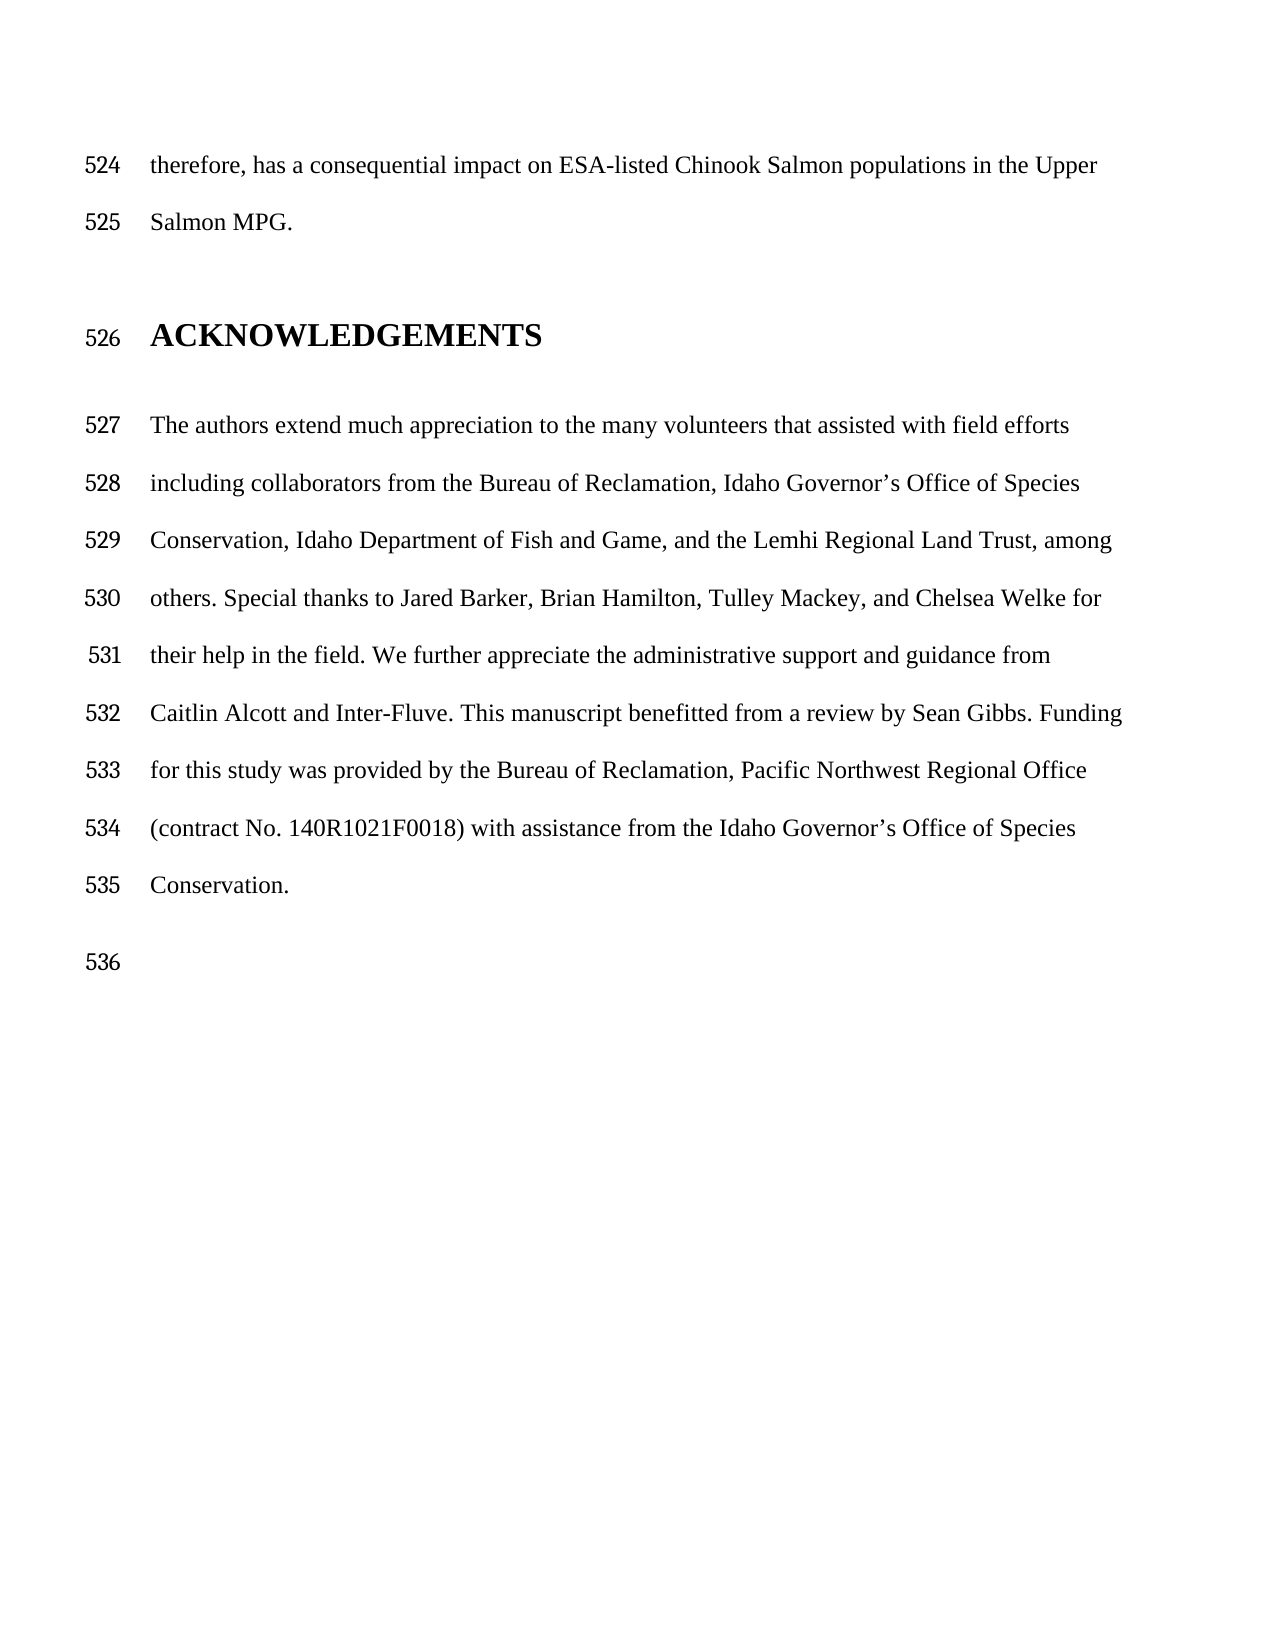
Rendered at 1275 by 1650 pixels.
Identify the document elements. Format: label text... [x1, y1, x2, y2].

text The authors extend much appreciation to the many volunteers that assisted with field efforts including collaborators from the Bureau of Reclamation, Idaho Governor’s Office of Species Conservation, Idaho Department of Fish and Game, and the Lemhi Regional Land Trust, among others. Special thanks to Jared Barker, Brian Hamilton, Tulley Mackey, and Chelsea Welke for their help in the field. We further appreciate the administrative support and guidance from Caitlin Alcott and Inter-Fluve. This manuscript benefitted from a review by Sean Gibbs. Funding for this study was provided by the Bureau of Reclamation, Pacific Northwest Regional Office (contract No. 140R1021F0018) with assistance from the Idaho Governor’s Office of Species Conservation. [150, 410, 1125, 899]
subtitle Acknowledgements [150, 315, 1125, 353]
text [150, 150, 1125, 236]
